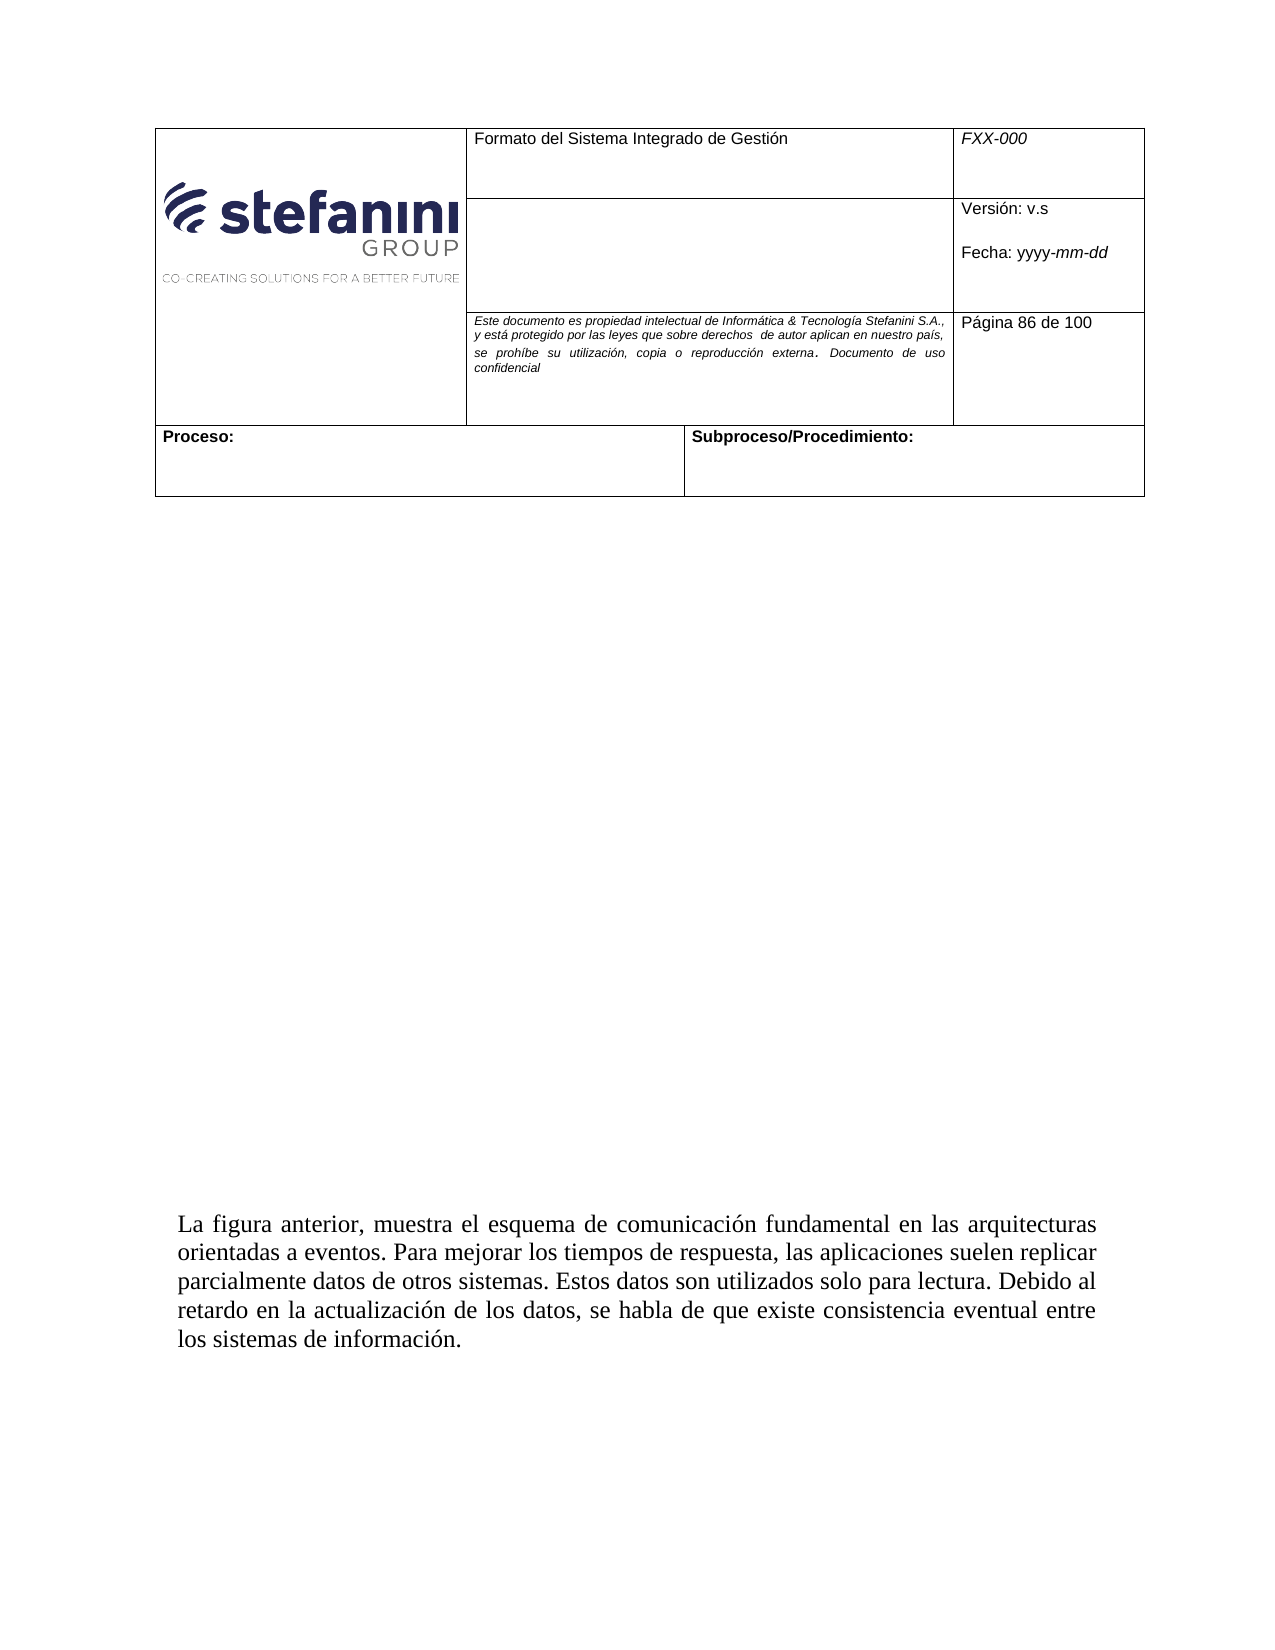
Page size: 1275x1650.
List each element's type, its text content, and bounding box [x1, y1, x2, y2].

picture [162, 182, 460, 286]
text La figura anterior, muestra el esquema de comunicación fundamental en las arquitecturas orientadas a eventos. Para mejorar los tiempos de respuesta, las aplicaciones suelen replicar parcialmente datos de otros sistemas. Estos datos son utilizados solo para lectura. Debido al retardo en la actualización de los datos, se habla de que existe consistencia eventual entre los sistemas de información. [177, 1209, 1098, 1352]
